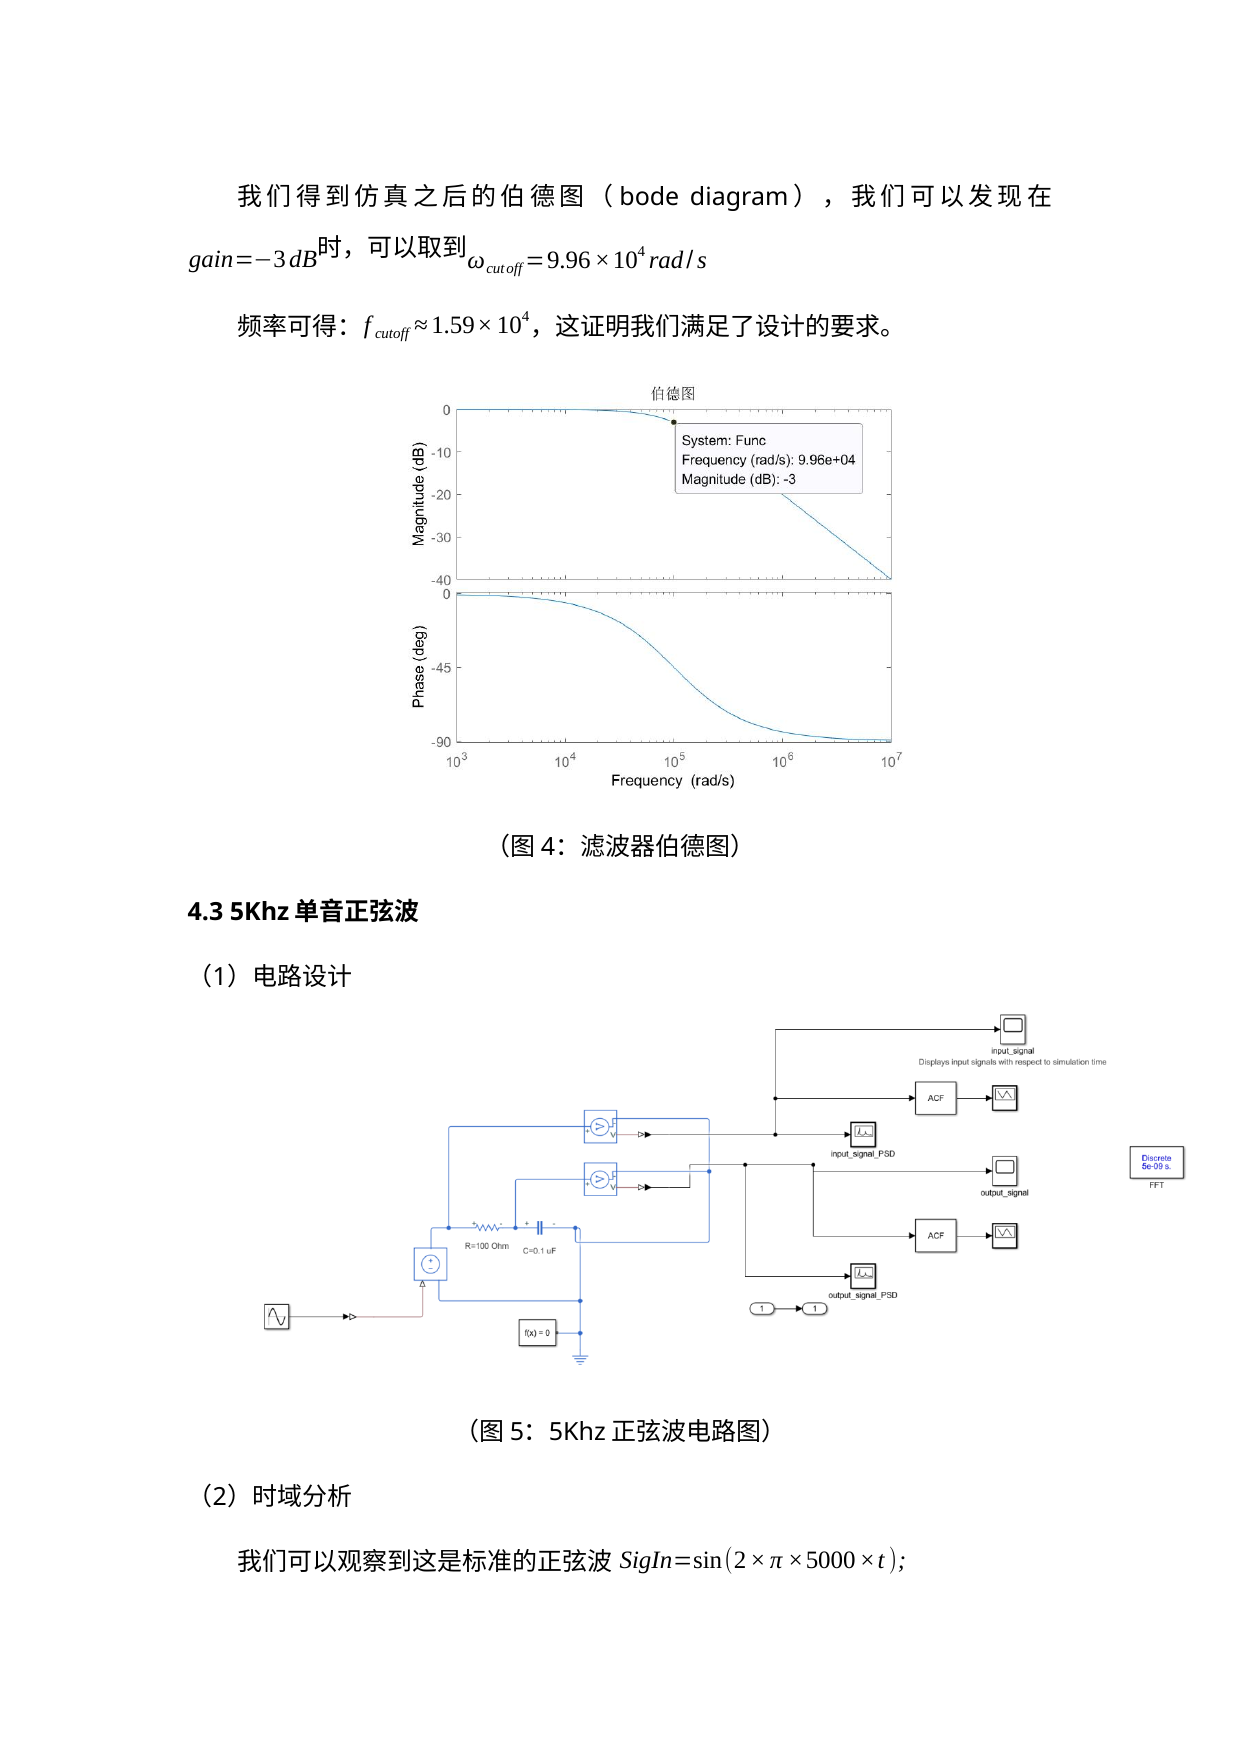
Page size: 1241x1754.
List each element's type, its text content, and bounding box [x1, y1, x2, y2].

picture [369, 357, 946, 790]
text （1）电路设计 [187, 942, 1053, 1007]
picture [187, 1007, 1241, 1386]
text 4.3 5Khz单音正弦波 [187, 877, 1053, 942]
text （图4：滤波器伯德图） [187, 812, 1053, 877]
text 频率可得：，这证明我们满足了设计的要求。 [187, 292, 1053, 357]
text （2）时域分析 [187, 1462, 1053, 1527]
text （图5：5Khz正弦波电路图） [187, 1397, 1053, 1462]
text 我们得到仿真之后的伯德图（bode diagram），我们可以发现在时，可以取到 [187, 162, 1053, 292]
text 我们可以观察到这是标准的正弦波 [187, 1527, 1053, 1592]
